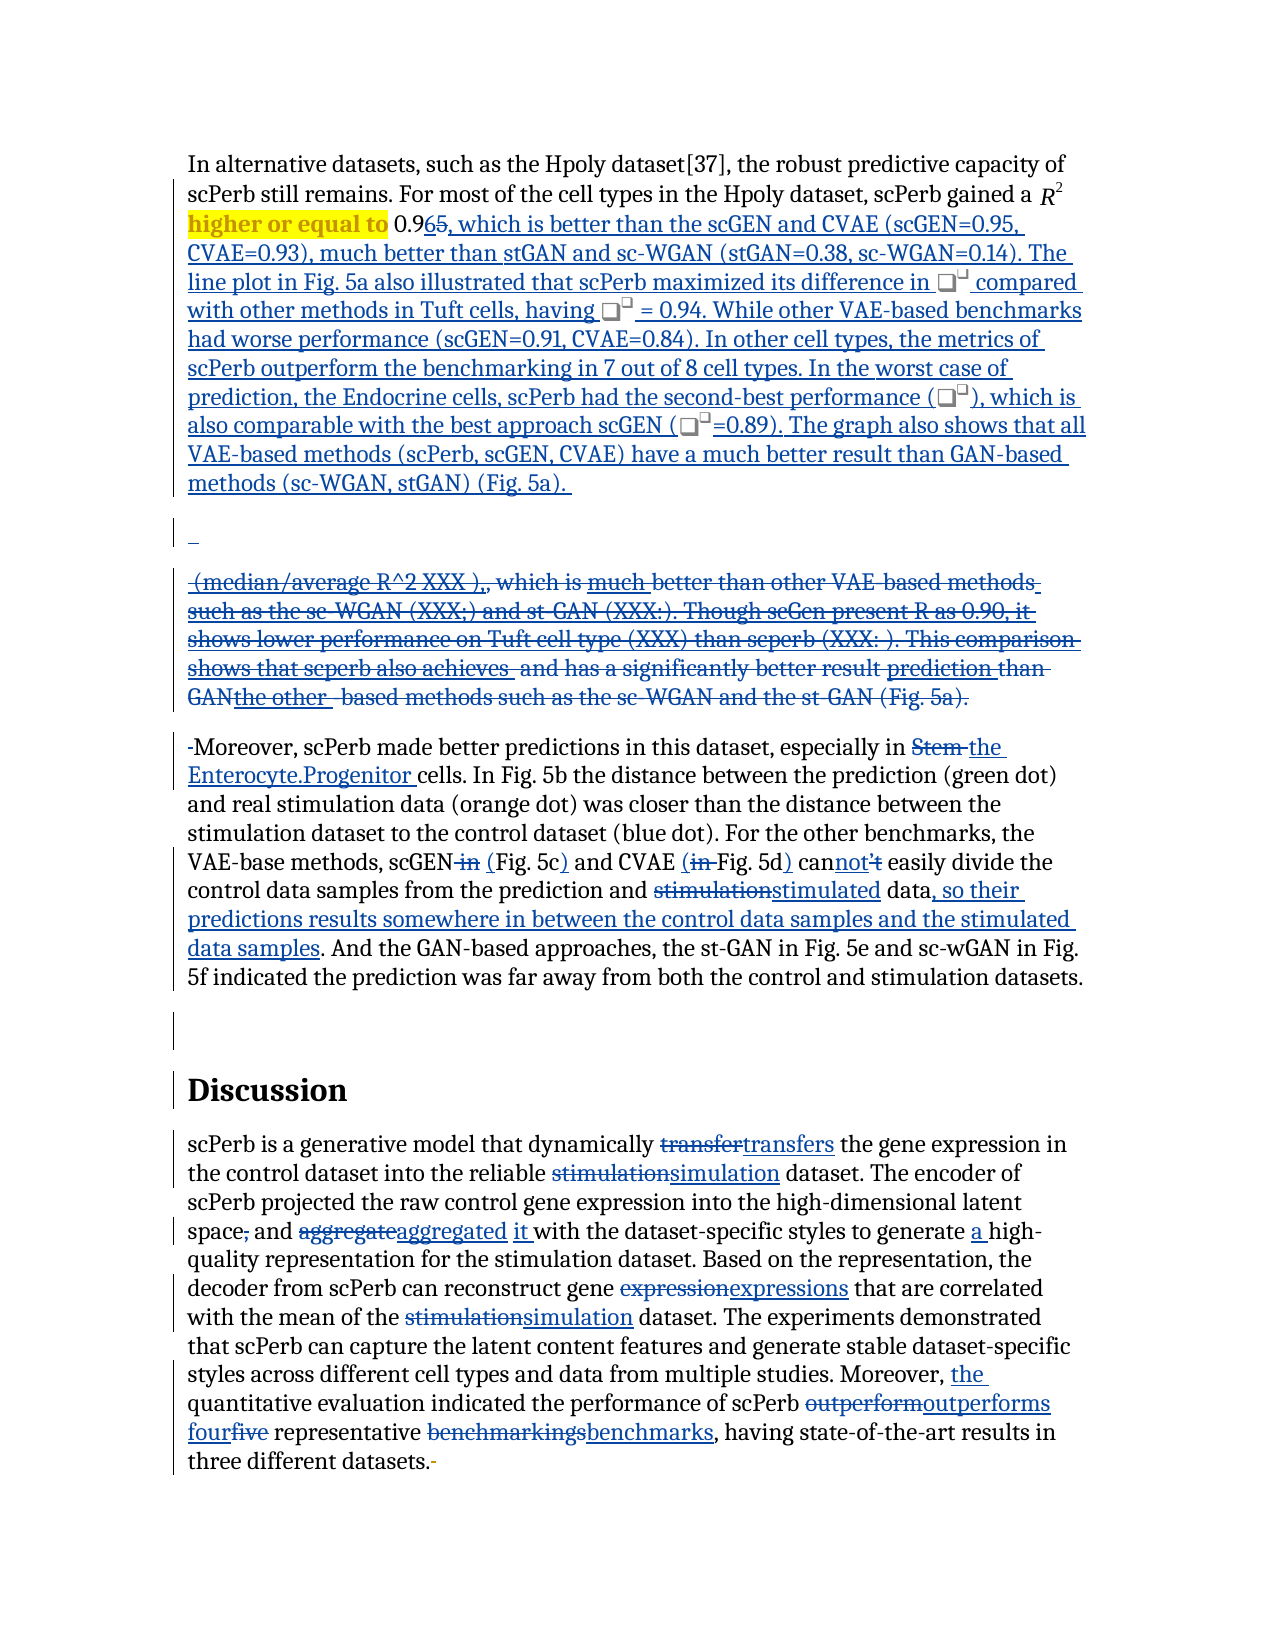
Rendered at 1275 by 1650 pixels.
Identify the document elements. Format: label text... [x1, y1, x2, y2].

text In alternative datasets, such as the Hpoly dataset[37], the robust predictive capacity of scPerb still remains. For most of the cell types in the Hpoly dataset, scPerb gained a higher or equal to 0.9 [187, 150, 1087, 497]
text Moreover, scPerb made better predictions in this dataset, especially in cells. In Fig. 5b the distance between the prediction (green dot) and real stimulation data (orange dot) was closer than the distance between the stimulation dataset to the control dataset (blue dot). For the other benchmarks, the VAE-base methods, scGEN Fig. 5c and CVAE Fig. 5d can easily divide the control data samples from the prediction and data. And the GAN-based approaches, the st-GAN in Fig. 5e and sc-wGAN in Fig. 5f indicated the prediction was far away from both the control and stimulation datasets. [187, 732, 1087, 991]
text Discussion [187, 1071, 1087, 1109]
text scPerb is a generative model that dynamically the gene expression in the control dataset into the reliable dataset. The encoder of scPerb projected the raw control gene expression into the high-dimensional latent space and with the dataset-specific styles to generate high-quality representation for the stimulation dataset. Based on the representation, the decoder from scPerb can reconstruct gene that are correlated with the mean of the dataset. The experiments demonstrated that scPerb can capture the latent content features and generate stable dataset-specific styles across different cell types and data from multiple studies. Moreover, quantitative evaluation indicated the performance of scPerb representative , having state-of-the-art results in three different datasets. [187, 1130, 1087, 1475]
